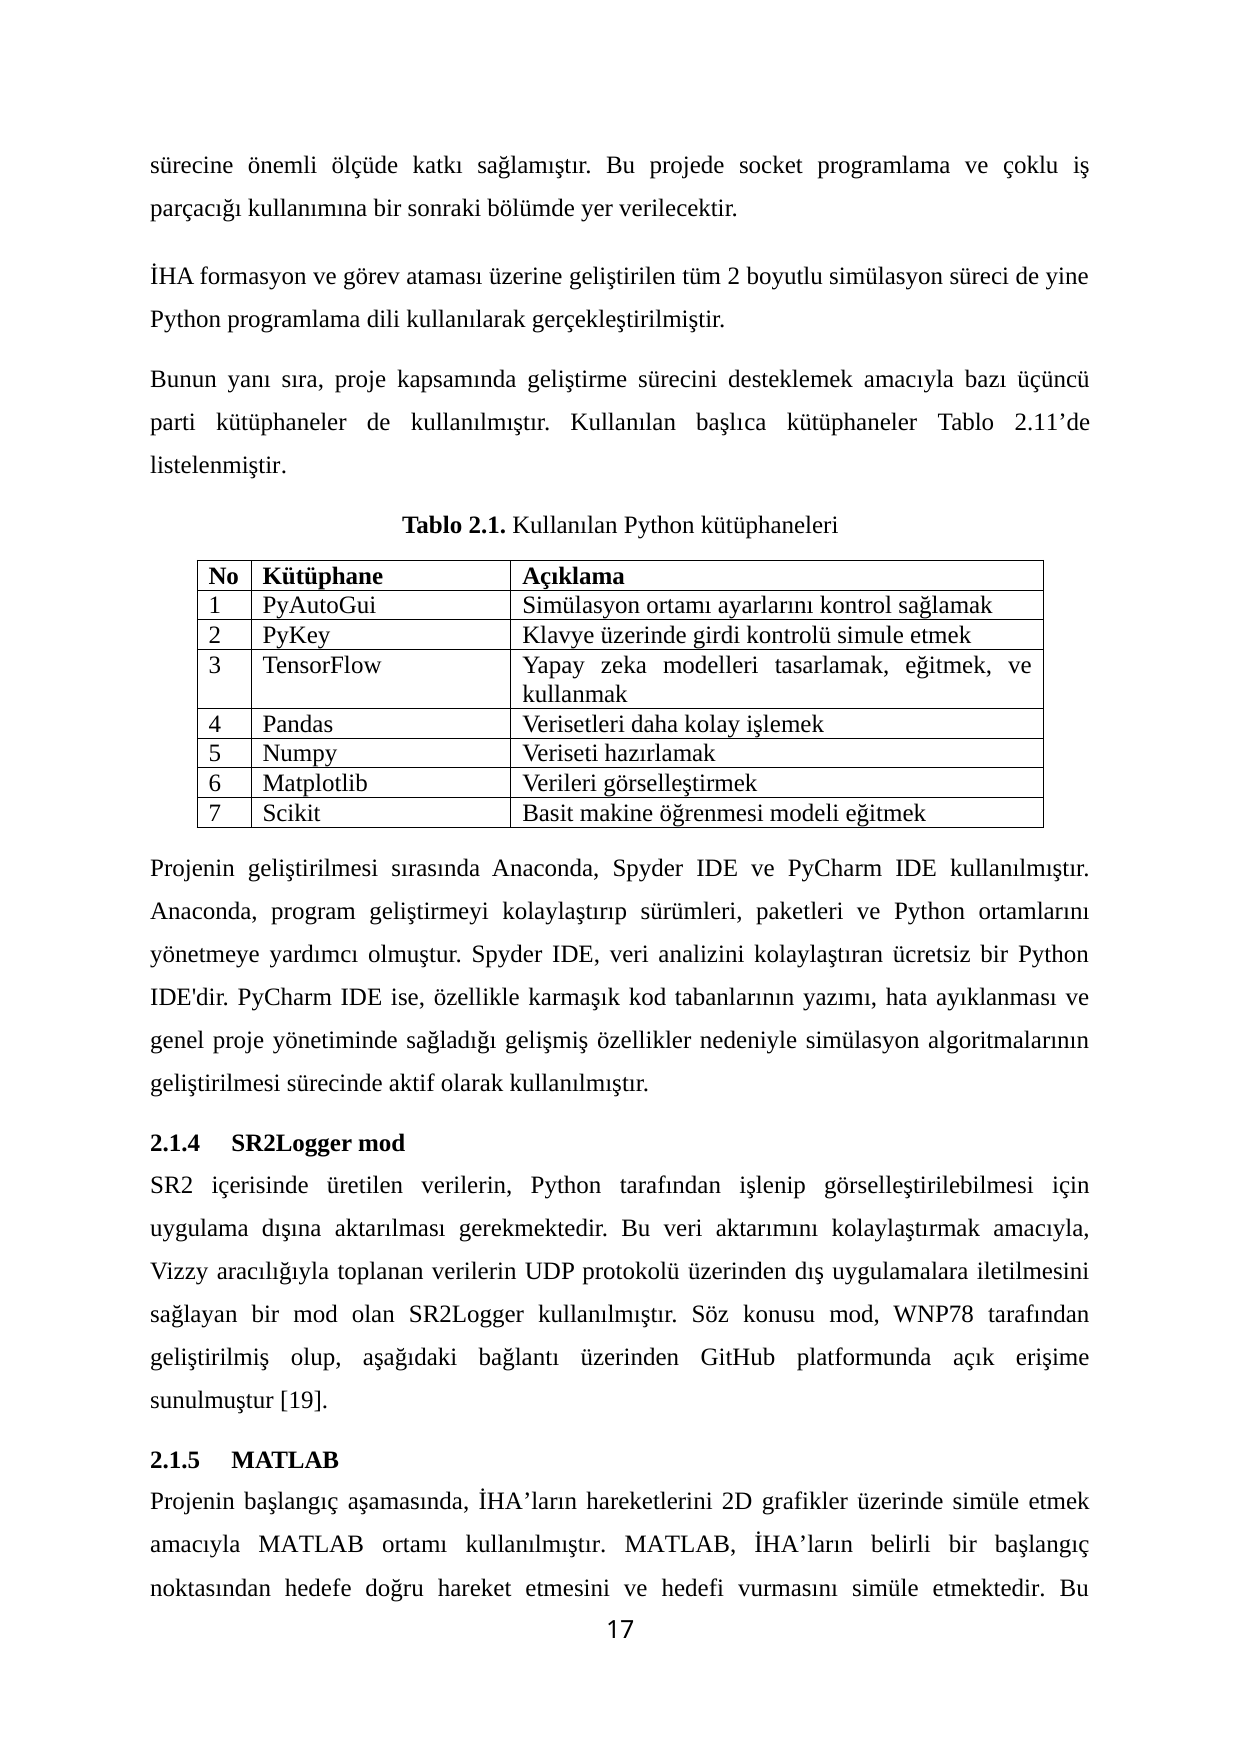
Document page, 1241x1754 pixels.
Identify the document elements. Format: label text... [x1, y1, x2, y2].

table_header No [198, 561, 251, 589]
table_cell 4 [198, 709, 251, 737]
text SR2 içerisinde üretilen verilerin, Python tarafından işlenip görselleştirilebilmesi için uygulama dışına aktarılması gerekmektedir. Bu veri aktarımını kolaylaştırmak amacıyla, Vizzy aracılığıyla toplanan verilerin UDP protokolü üzerinden dış uygulamalara iletilmesini sağlayan bir mod olan SR2Logger kullanılmıştır. Söz konusu mod, WNP78 tarafından geliştirilmiş olup, aşağıdaki bağlantı üzerinden GitHub platformunda açık erişime sunulmuştur . [150, 1170, 1090, 1414]
table_cell Klavye üzerinde girdi kontrolü simule etmek [511, 620, 1043, 649]
table_cell 6 [198, 768, 251, 797]
table_cell PyAutoGui [252, 591, 510, 619]
table_cell TensorFlow [252, 650, 510, 708]
table_cell 2 [198, 620, 251, 649]
table_cell 7 [198, 798, 251, 827]
text İHA formasyon ve görev ataması üzerine geliştirilen tüm 2 boyutlu simülasyon süreci de yine Python programlama dili kullanılarak gerçekleştirilmiştir. [150, 261, 1090, 333]
table_cell 5 [198, 739, 251, 767]
table_cell PyKey [252, 620, 510, 649]
table_cell Yapay zeka modelleri tasarlamak, eğitmek, ve kullanmak [511, 650, 1043, 708]
table_cell Simülasyon ortamı ayarlarını kontrol sağlamak [511, 591, 1043, 619]
subtitle MATLAB [150, 1445, 1090, 1474]
table_cell 1 [198, 591, 251, 619]
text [150, 150, 1090, 222]
table_cell Veriseti hazırlamak [511, 739, 1043, 767]
table_cell Pandas [252, 709, 510, 737]
table_cell Scikit [252, 798, 510, 827]
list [150, 1486, 1090, 1601]
table_cell Matplotlib [252, 768, 510, 797]
table_cell Basit makine öğrenmesi modeli eğitmek [511, 798, 1043, 827]
text Tablo 2.1. Kullanılan Python kütüphaneleri [150, 510, 1090, 539]
table_cell 3 [198, 650, 251, 708]
table_header Açıklama [511, 561, 1043, 589]
table_cell Numpy [252, 739, 510, 767]
text Bunun yanı sıra, proje kapsamında geliştirme sürecini desteklemek amacıyla bazı üçüncü parti kütüphaneler de kullanılmıştır. Kullanılan başlıca kütüphaneler Tablo 2.11’de listelenmiştir. [150, 364, 1090, 479]
table_cell Verisetleri daha kolay işlemek [511, 709, 1043, 737]
subtitle SR2Logger mod [150, 1128, 1090, 1157]
table_cell Verileri görselleştirmek [511, 768, 1043, 797]
table_header Kütüphane [252, 561, 510, 589]
text Projenin geliştirilmesi sırasında Anaconda, Spyder IDE ve PyCharm IDE kullanılmıştır. Anaconda, program geliştirmeyi kolaylaştırıp sürümleri, paketleri ve Python ortamlarını yönetmeye yardımcı olmuştur. Spyder IDE, veri analizini kolaylaştıran ücretsiz bir Python IDE'dir. PyCharm IDE ise, özellikle karmaşık kod tabanlarının yazımı, hata ayıklanması ve genel proje yönetiminde sağladığı gelişmiş özellikler nedeniyle simülasyon algoritmalarının geliştirilmesi sürecinde aktif olarak kullanılmıştır. [150, 853, 1090, 1097]
